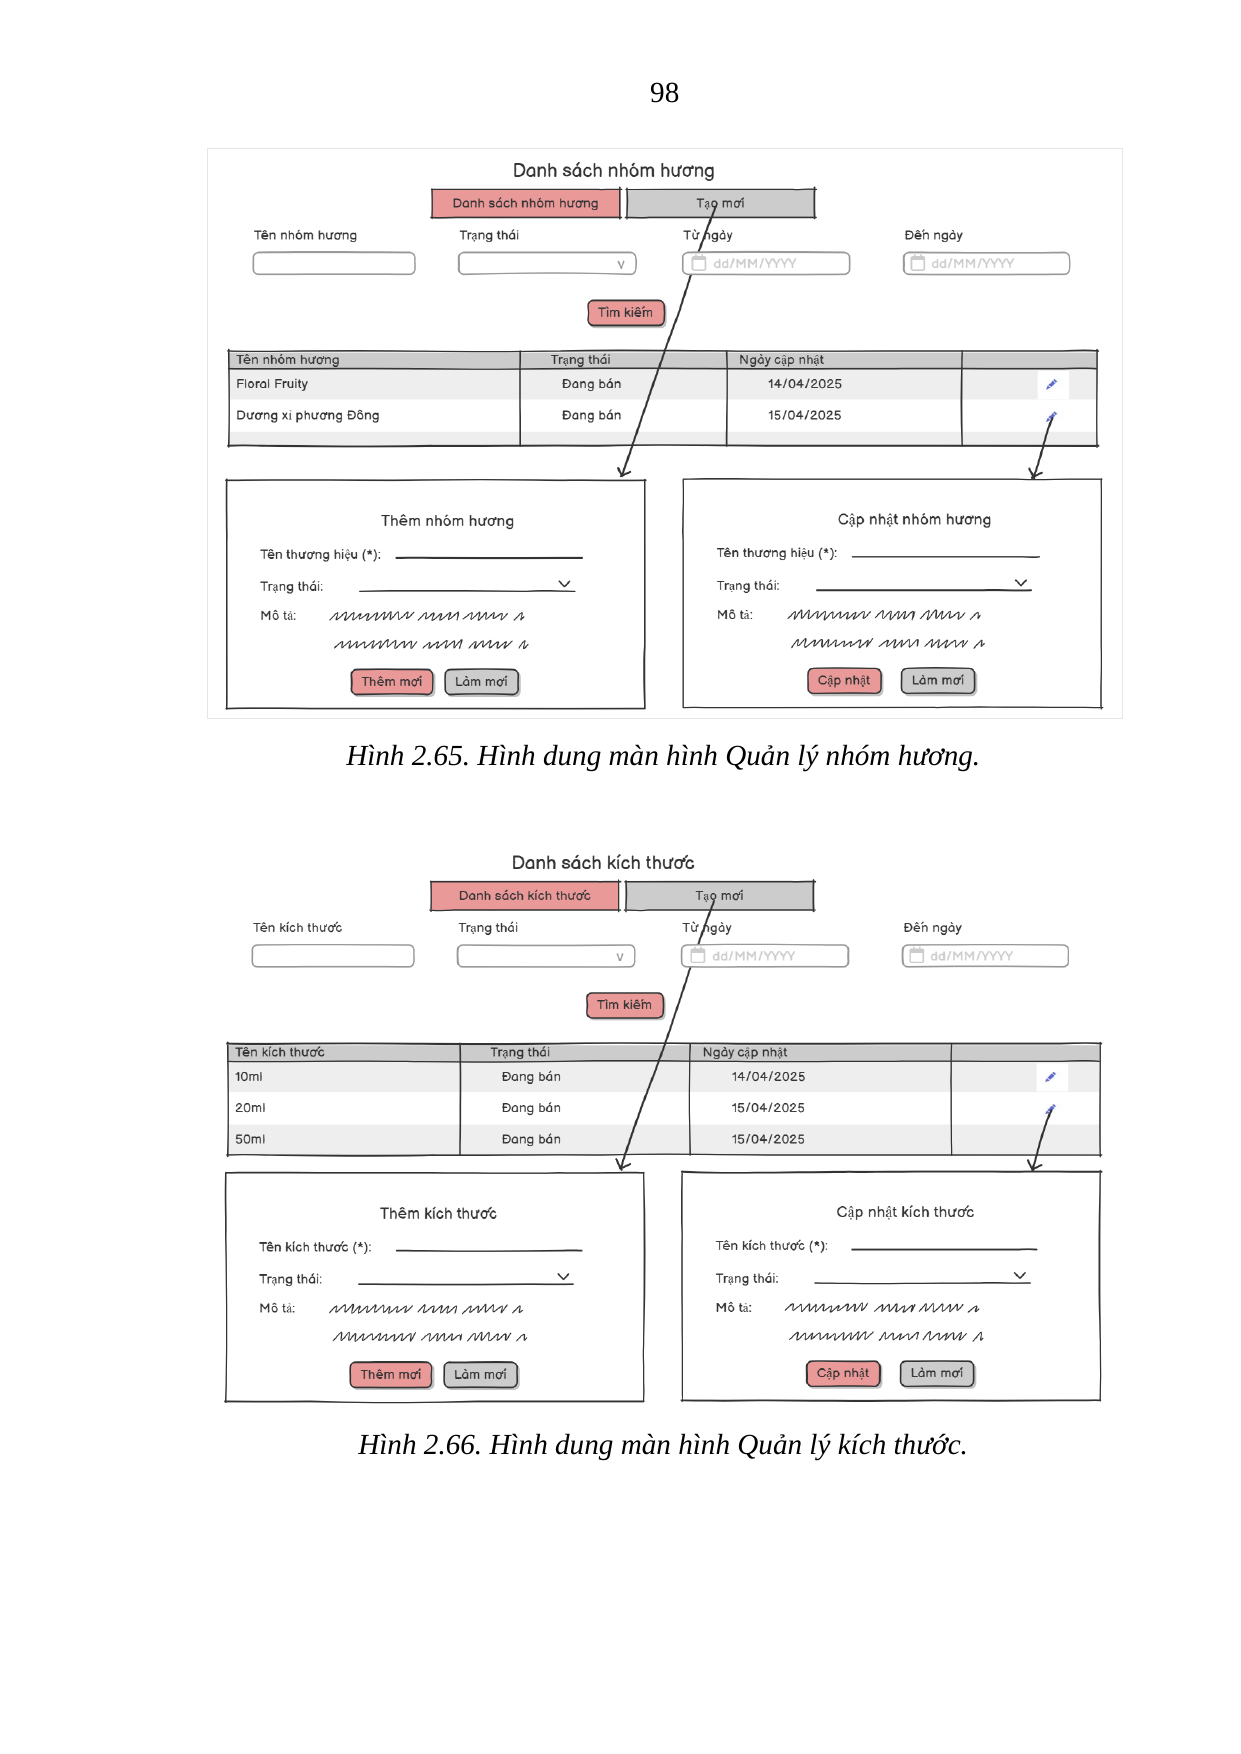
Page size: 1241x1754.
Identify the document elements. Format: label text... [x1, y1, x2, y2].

text Hình 2.66. Hình dung màn hình Quản lý kích thước. [207, 1427, 1122, 1461]
picture [206, 846, 1123, 1409]
text Hình 2.65. Hình dung màn hình Quản lý nhóm hương. [207, 738, 1122, 772]
picture [208, 149, 1122, 718]
